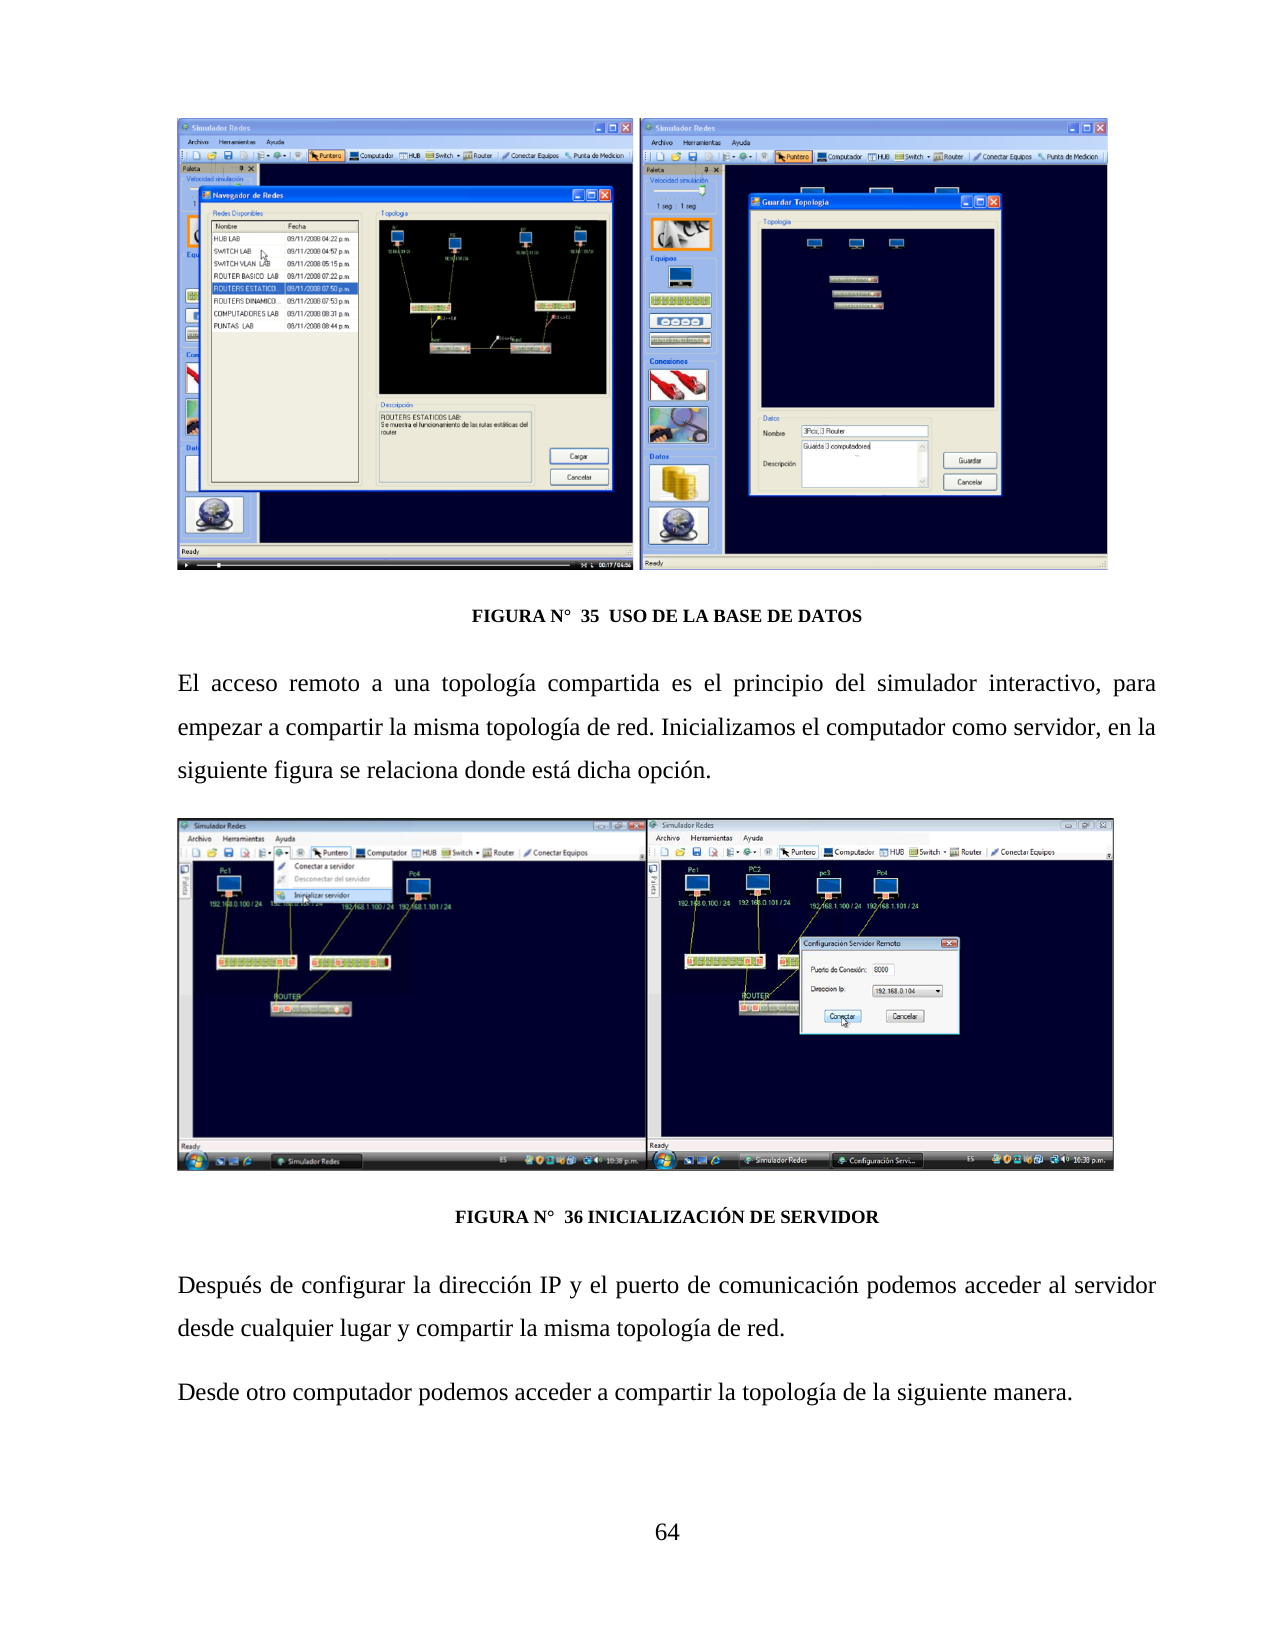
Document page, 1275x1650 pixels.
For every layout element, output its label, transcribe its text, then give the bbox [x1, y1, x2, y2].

picture [177, 818, 1114, 1171]
text El acceso remoto a una topología compartida es el principio del simulador interactivo, para empezar a compartir la misma topología de red. Inicializamos el computador como servidor, en la siguiente figura se relaciona donde está dicha opción. [177, 668, 1157, 783]
text Después de configurar la dirección IP y el puerto de comunicación podemos acceder al servidor desde cualquier lugar y compartir la misma topología de red. [177, 1270, 1157, 1342]
text Desde otro computador podemos acceder a compartir la topología de la siguiente manera. [177, 1377, 1157, 1406]
picture [639, 118, 1108, 570]
picture [177, 118, 634, 570]
